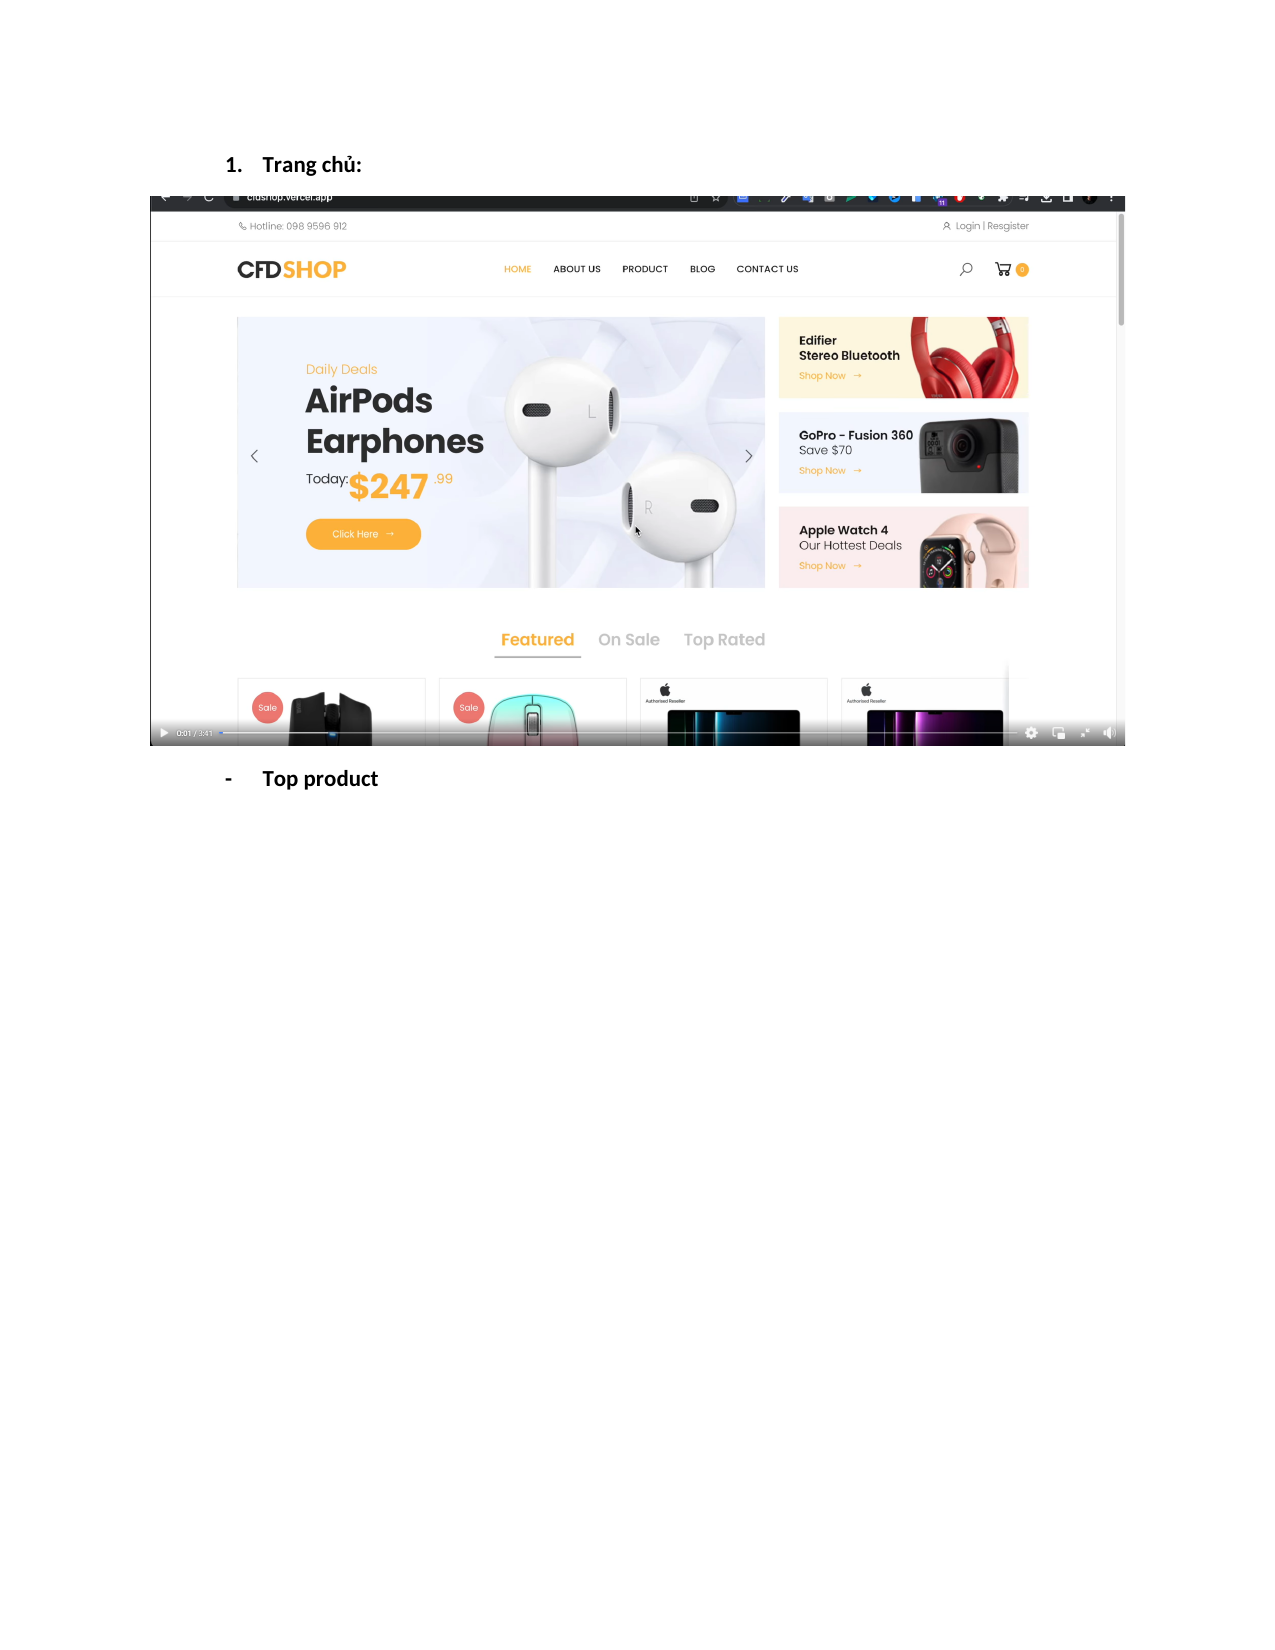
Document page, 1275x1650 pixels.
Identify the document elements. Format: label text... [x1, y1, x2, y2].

list Trang chủ: [225, 150, 1125, 178]
list Top product [225, 764, 1125, 792]
picture [150, 196, 1125, 746]
